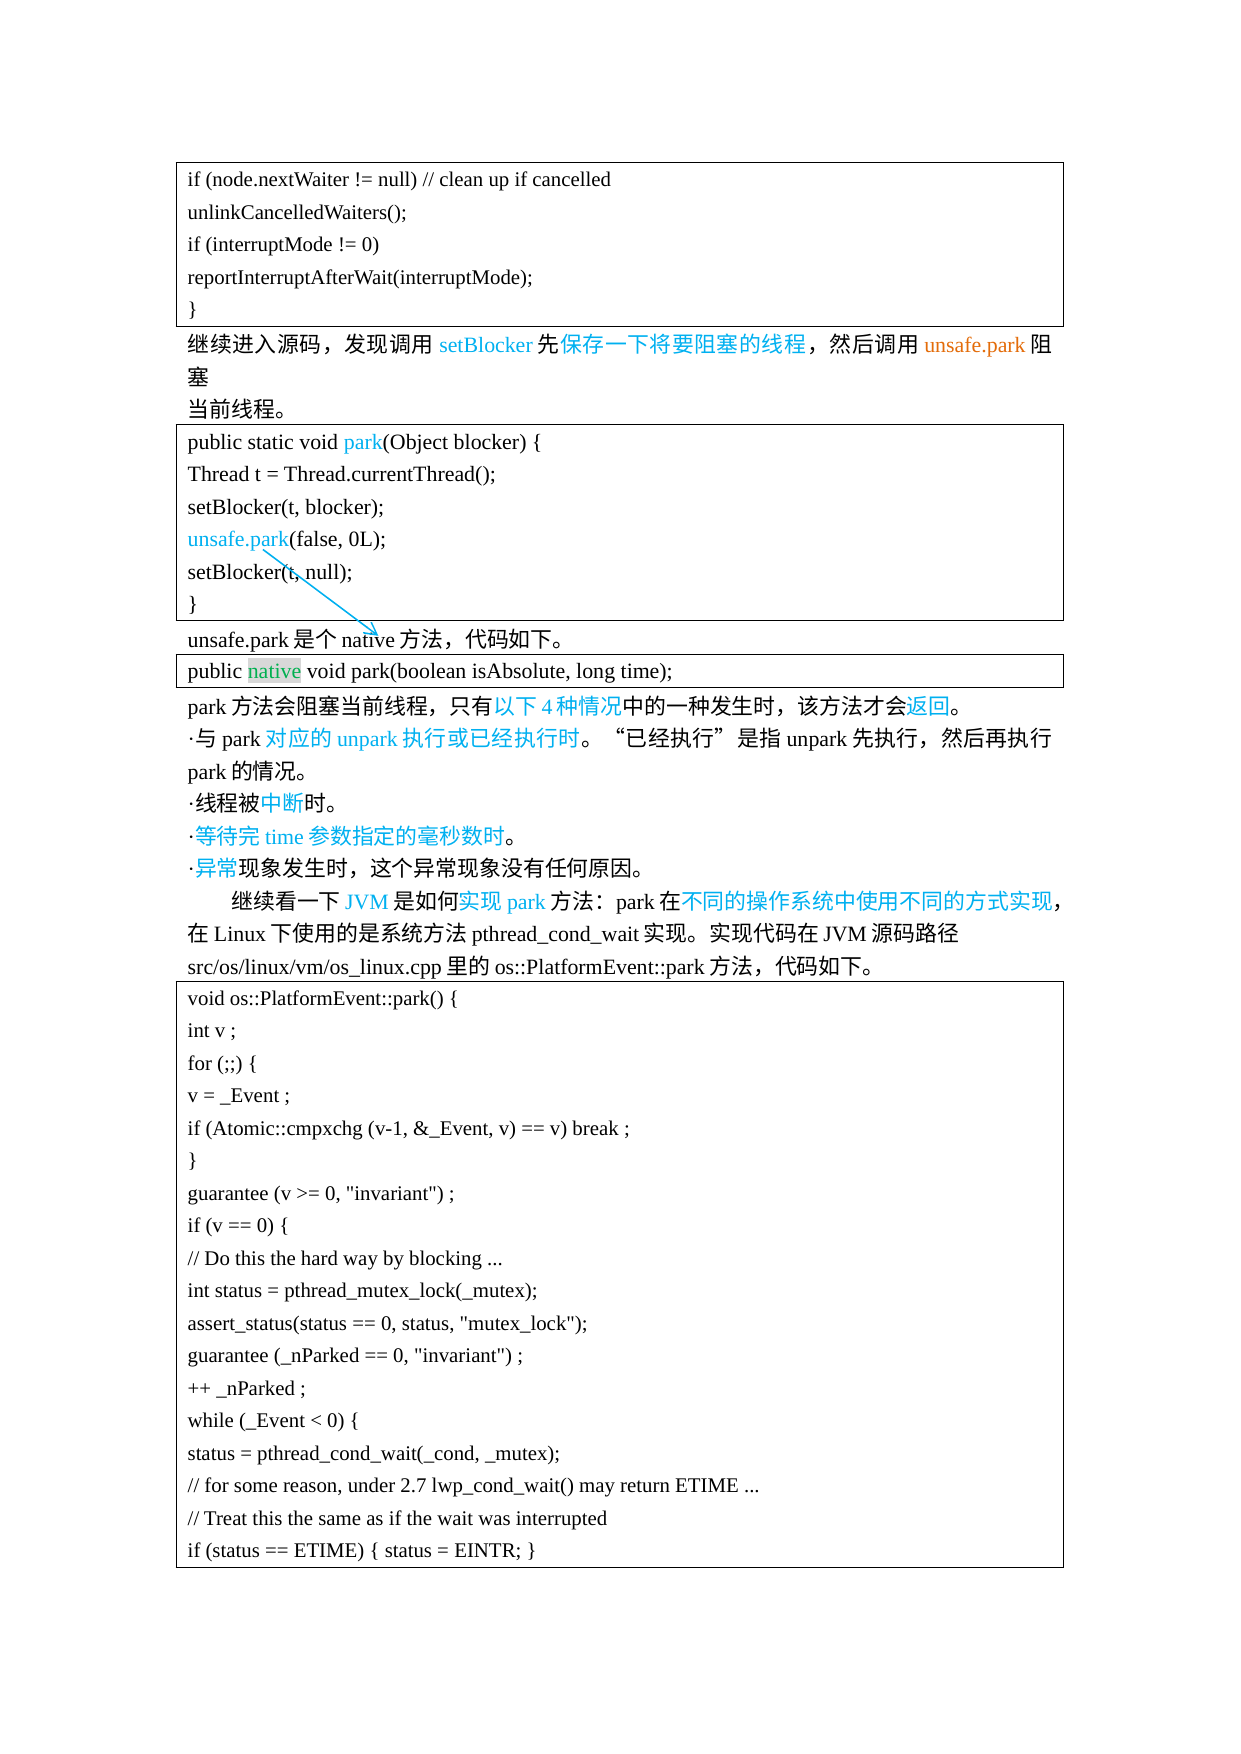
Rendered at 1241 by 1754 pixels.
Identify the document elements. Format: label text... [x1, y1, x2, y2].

table_header public static void park(Object blocker) { Thread t = Thread.currentThread(); setBlocker(t, blocker); unsafe.park(false, 0L); setBlocker(t, null); } [177, 425, 1063, 620]
text ·异常现象发生时，这个异常现象没有任何原因。 [187, 851, 1053, 883]
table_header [177, 163, 1063, 326]
text park方法会阻塞当前线程，只有以下4种情况中的一种发生时，该方法才会返回。 [187, 688, 1053, 721]
text src/os/linux/vm/os_linux.cpp里的os::PlatformEvent::park方法，代码如下。 [187, 948, 1053, 981]
table_header public native void park(boolean isAbsolute, long time); [177, 655, 1063, 687]
text 继续进入源码，发现调用setBlocker先保存一下将要阻塞的线程，然后调用unsafe.park阻塞 [187, 327, 1053, 392]
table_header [177, 982, 1063, 1567]
text ·与park对应的unpark执行或已经执行时。“已经执行”是指unpark先执行，然后再执行park的情况。 [187, 721, 1053, 786]
picture [579, 696, 584, 716]
text ·线程被中断时。 [187, 786, 1053, 818]
text ·等待完time参数指定的毫秒数时。 [187, 818, 1053, 851]
text unsafe.park是个native方法，代码如下。 [187, 621, 1053, 654]
text 当前线程。 [187, 392, 1053, 424]
text 继续看一下JVM是如何实现park方法：park在不同的操作系统中使用不同的方式实现，在Linux下使用的是系统方法pthread_cond_wait实现。实现代码在JVM源码路径 [187, 883, 1053, 948]
